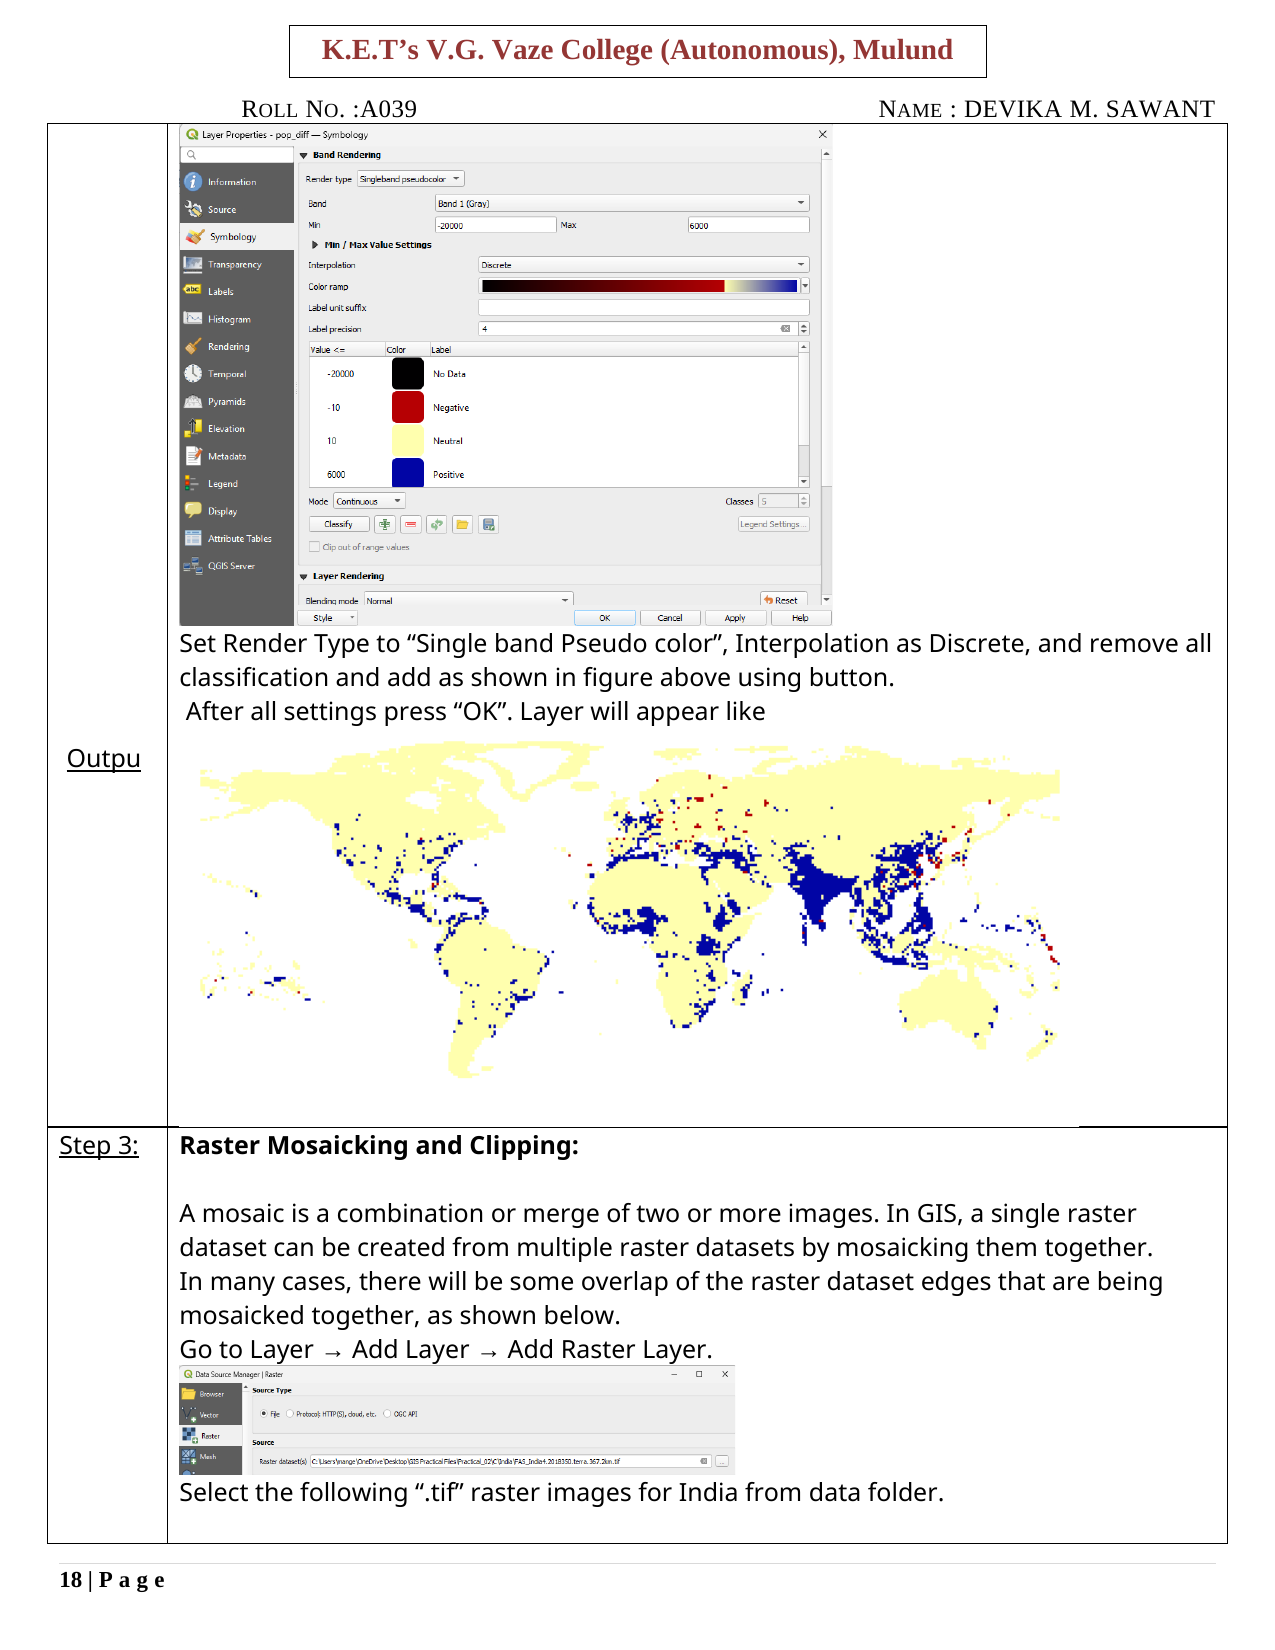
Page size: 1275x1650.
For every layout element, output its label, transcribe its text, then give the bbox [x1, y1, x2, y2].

table_cell Step 3: [48, 1128, 167, 1542]
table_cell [168, 124, 1227, 1126]
table_cell Step 2: [48, 124, 167, 1126]
picture [179, 124, 833, 626]
picture [179, 727, 1080, 1127]
picture [179, 1365, 736, 1475]
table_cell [168, 1128, 1227, 1542]
